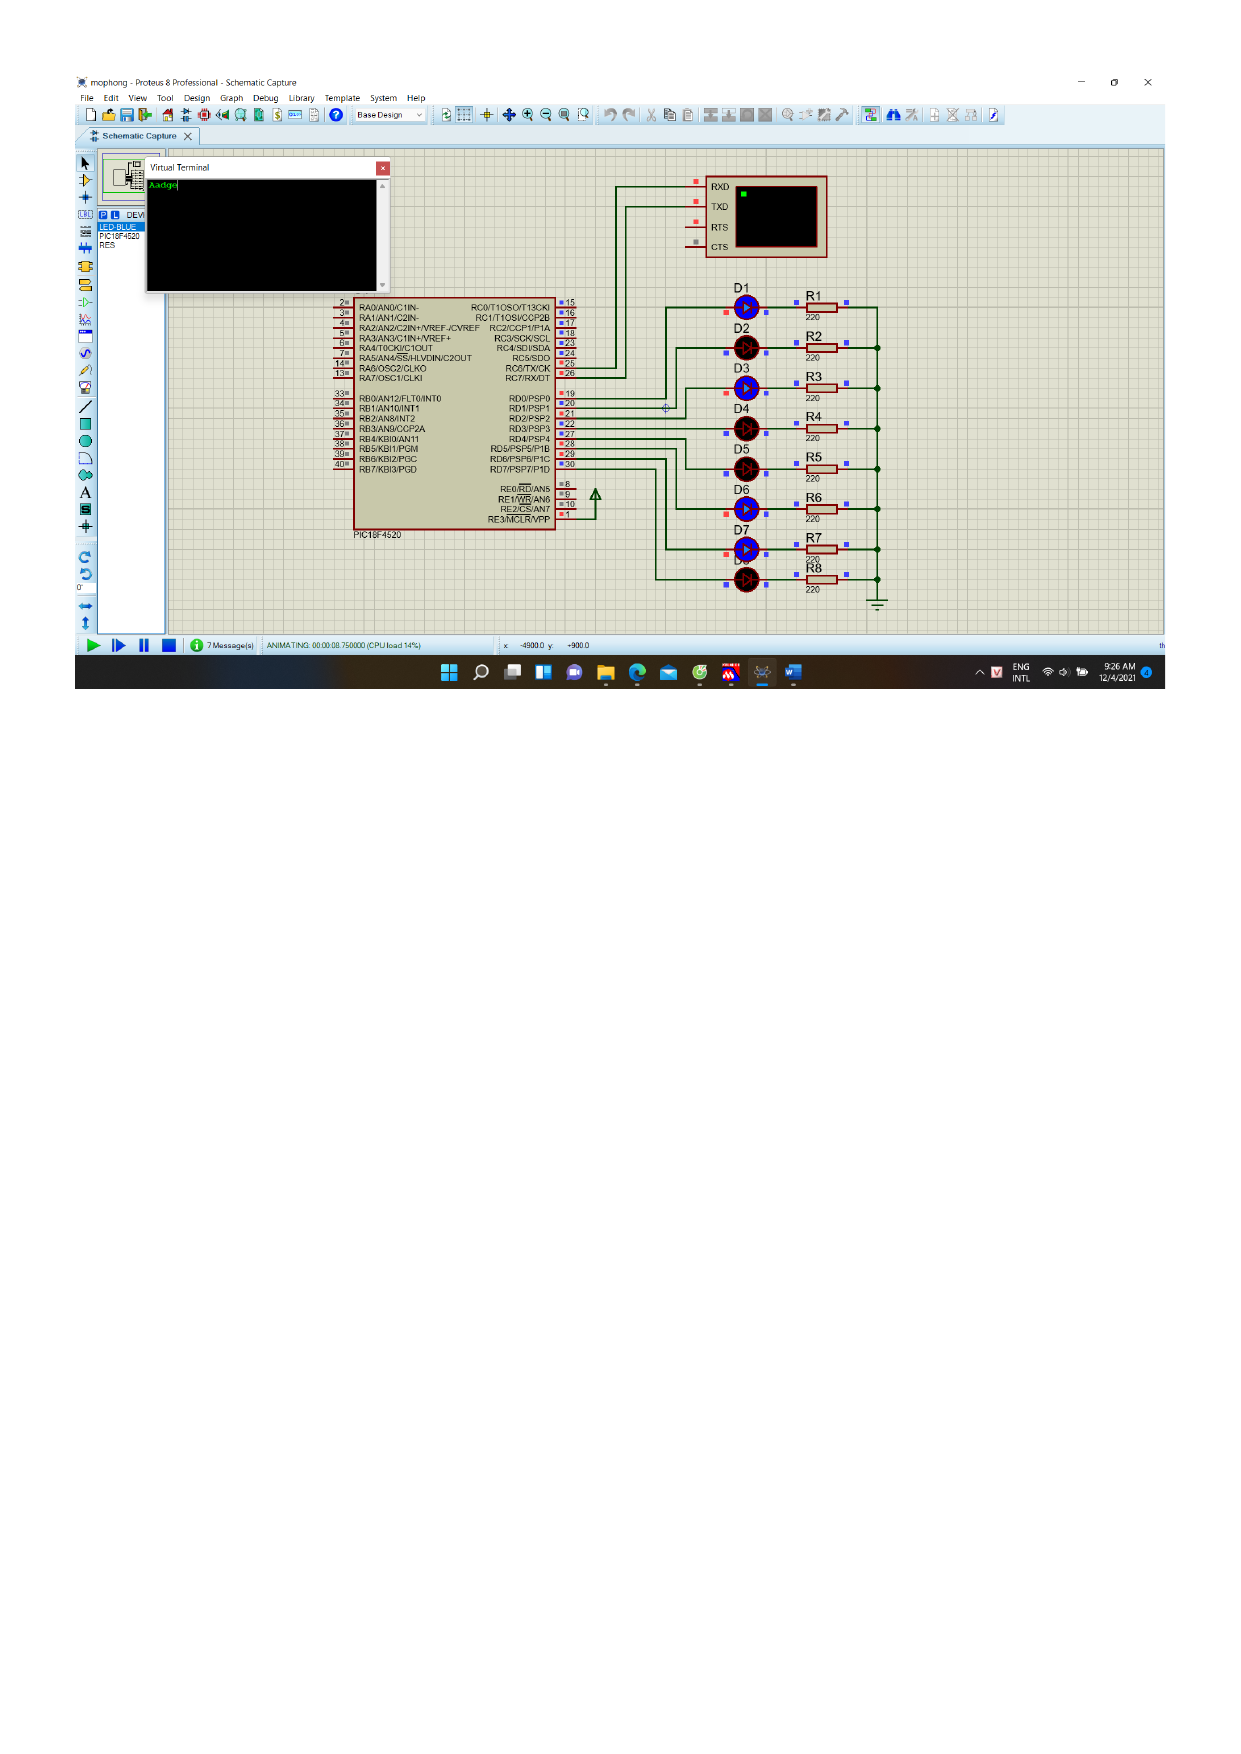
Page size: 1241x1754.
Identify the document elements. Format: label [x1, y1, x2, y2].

picture [75, 75, 1166, 689]
